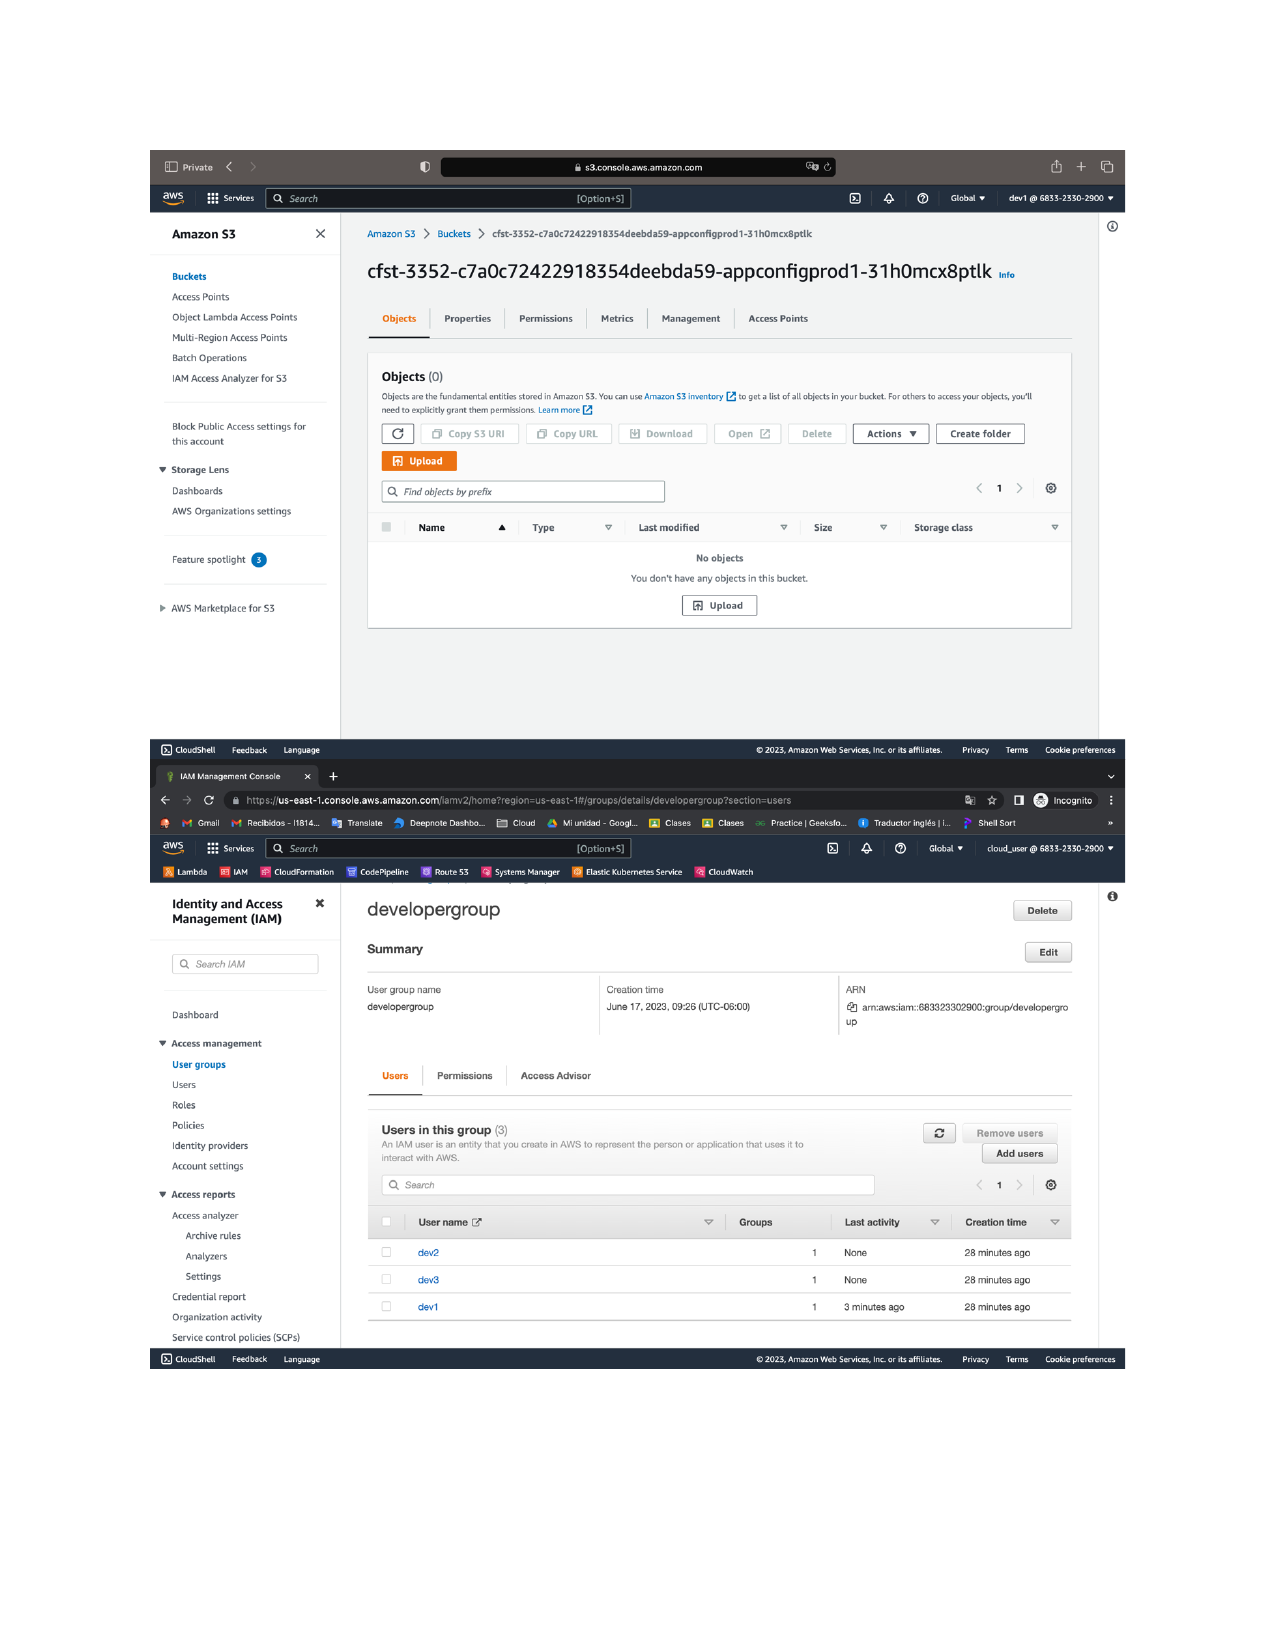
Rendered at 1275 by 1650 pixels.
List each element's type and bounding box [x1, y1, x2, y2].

picture [150, 150, 1125, 1369]
